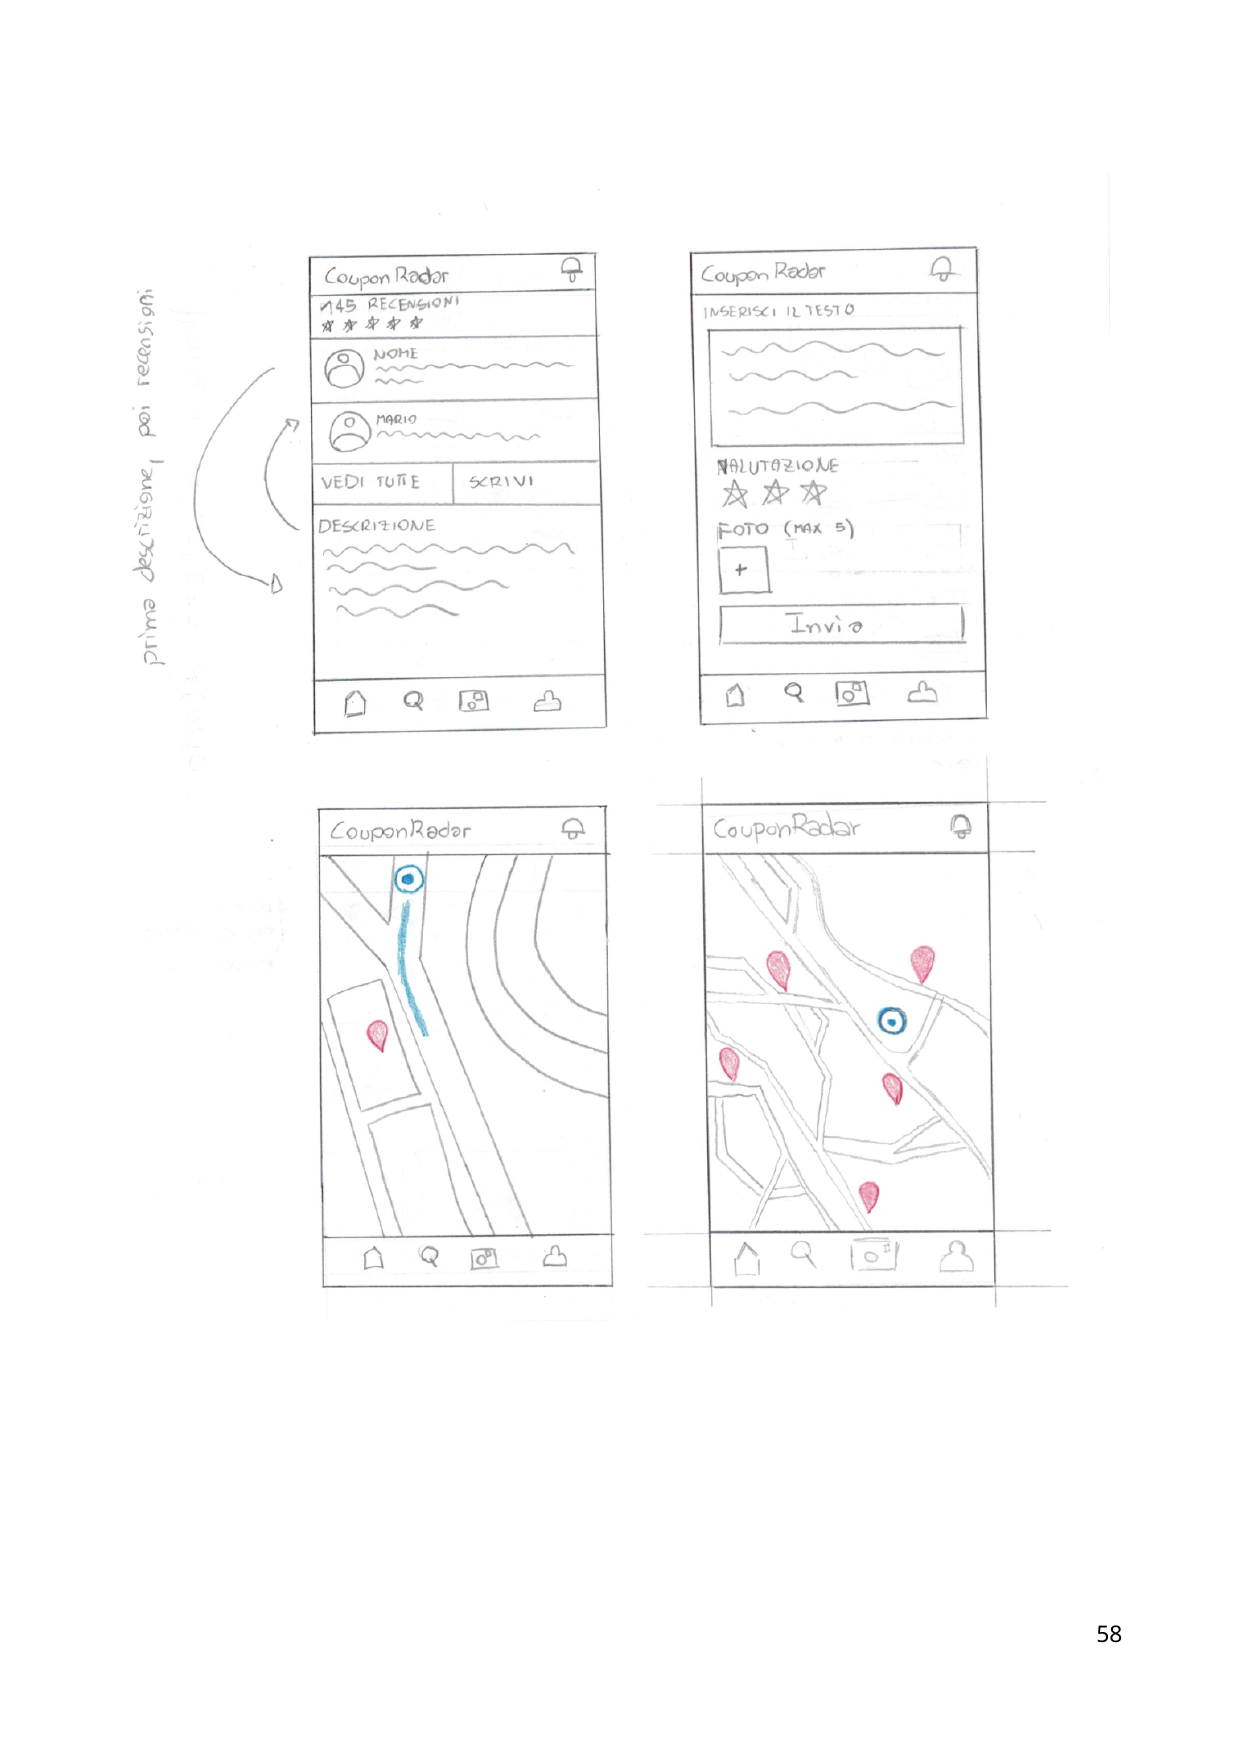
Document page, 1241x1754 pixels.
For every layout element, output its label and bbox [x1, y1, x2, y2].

picture [120, 149, 1122, 1321]
